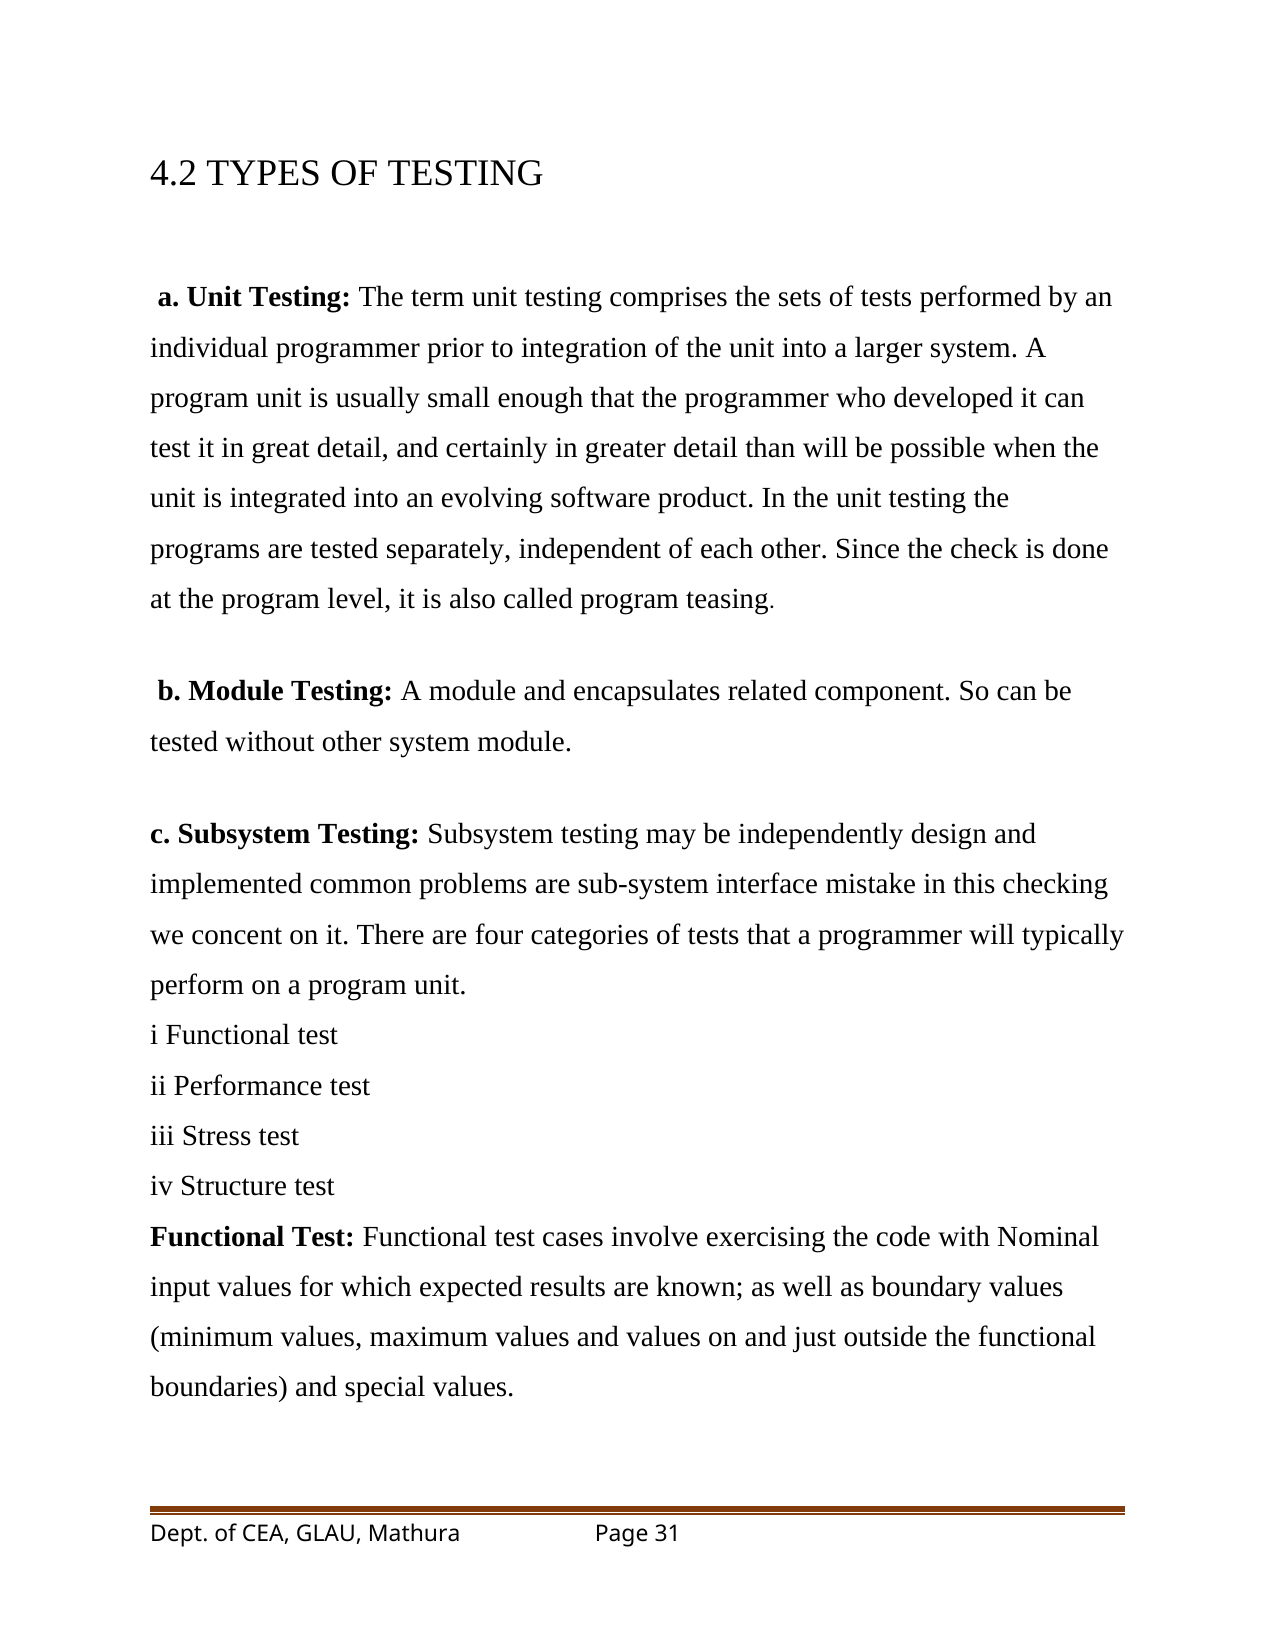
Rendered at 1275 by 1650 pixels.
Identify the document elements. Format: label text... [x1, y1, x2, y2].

text a. Unit Testing: The term unit testing comprises the sets of tests performed by an individual programmer prior to integration of the unit into a larger system. A program unit is usually small enough that the programmer who developed it can test it in great detail, and certainly in greater detail than will be possible when the unit is integrated into an evolving software product. In the unit testing the programs are tested separately, independent of each other. Since the check is done at the program level, it is also called program teasing. [150, 279, 1125, 615]
text c. Subsystem Testing: Subsystem testing may be independently design and implemented common problems are sub-system interface mistake in this checking we concent on it. There are four categories of tests that a programmer will typically perform on a program unit. [150, 816, 1125, 1001]
text iv Structure test [150, 1168, 1125, 1202]
text iii Stress test [150, 1118, 1125, 1152]
text 4.2 TYPES OF TESTING [150, 150, 1125, 193]
text Functional Test: Functional test cases involve exercising the code with Nominal input values for which expected results are known; as well as boundary values (minimum values, maximum values and values on and just outside the functional boundaries) and special values. [150, 1219, 1125, 1403]
text ii Performance test [150, 1068, 1125, 1101]
text b. Module Testing: A module and encapsulates related component. So can be tested without other system module. [150, 673, 1125, 757]
text i Functional test [150, 1017, 1125, 1051]
